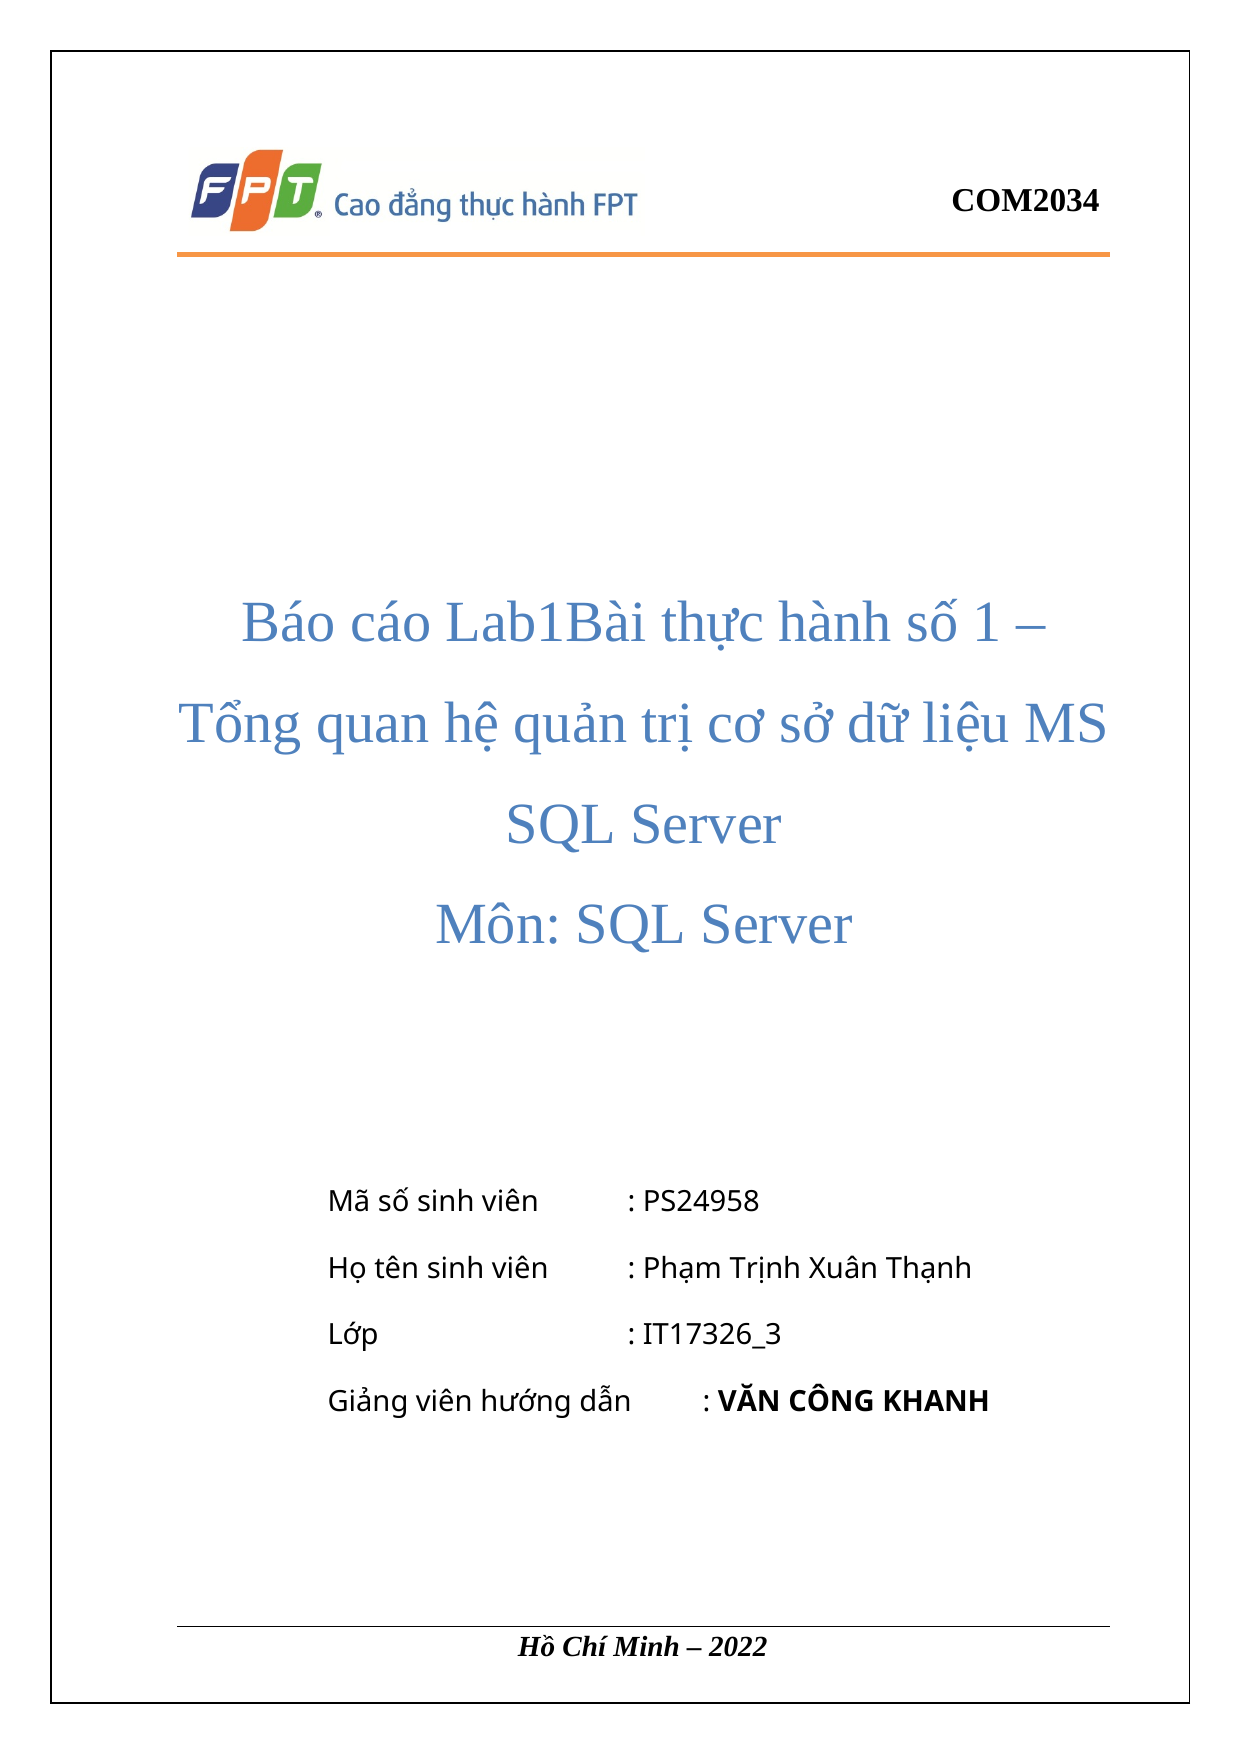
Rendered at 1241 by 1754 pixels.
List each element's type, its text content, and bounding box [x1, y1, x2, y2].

picture [188, 147, 646, 236]
table_header [177, 148, 660, 252]
text Lớp : IT17326_3 [177, 1313, 1110, 1353]
text Báo cáo Lab1Bài thực hành số 1 – Tổng quan hệ quản trị cơ sở dữ liệu MS SQL Server [177, 587, 1110, 856]
text Mã số sinh viên : PS24958 [177, 1180, 1110, 1220]
text Giảng viên hướng dẫn : VĂN CÔNG KHANH [177, 1380, 1110, 1419]
text Môn: SQL Server [177, 889, 1110, 956]
table_header COM2034 [660, 148, 1110, 252]
text Họ tên sinh viên : Phạm Trịnh Xuân Thạnh [177, 1247, 1110, 1287]
